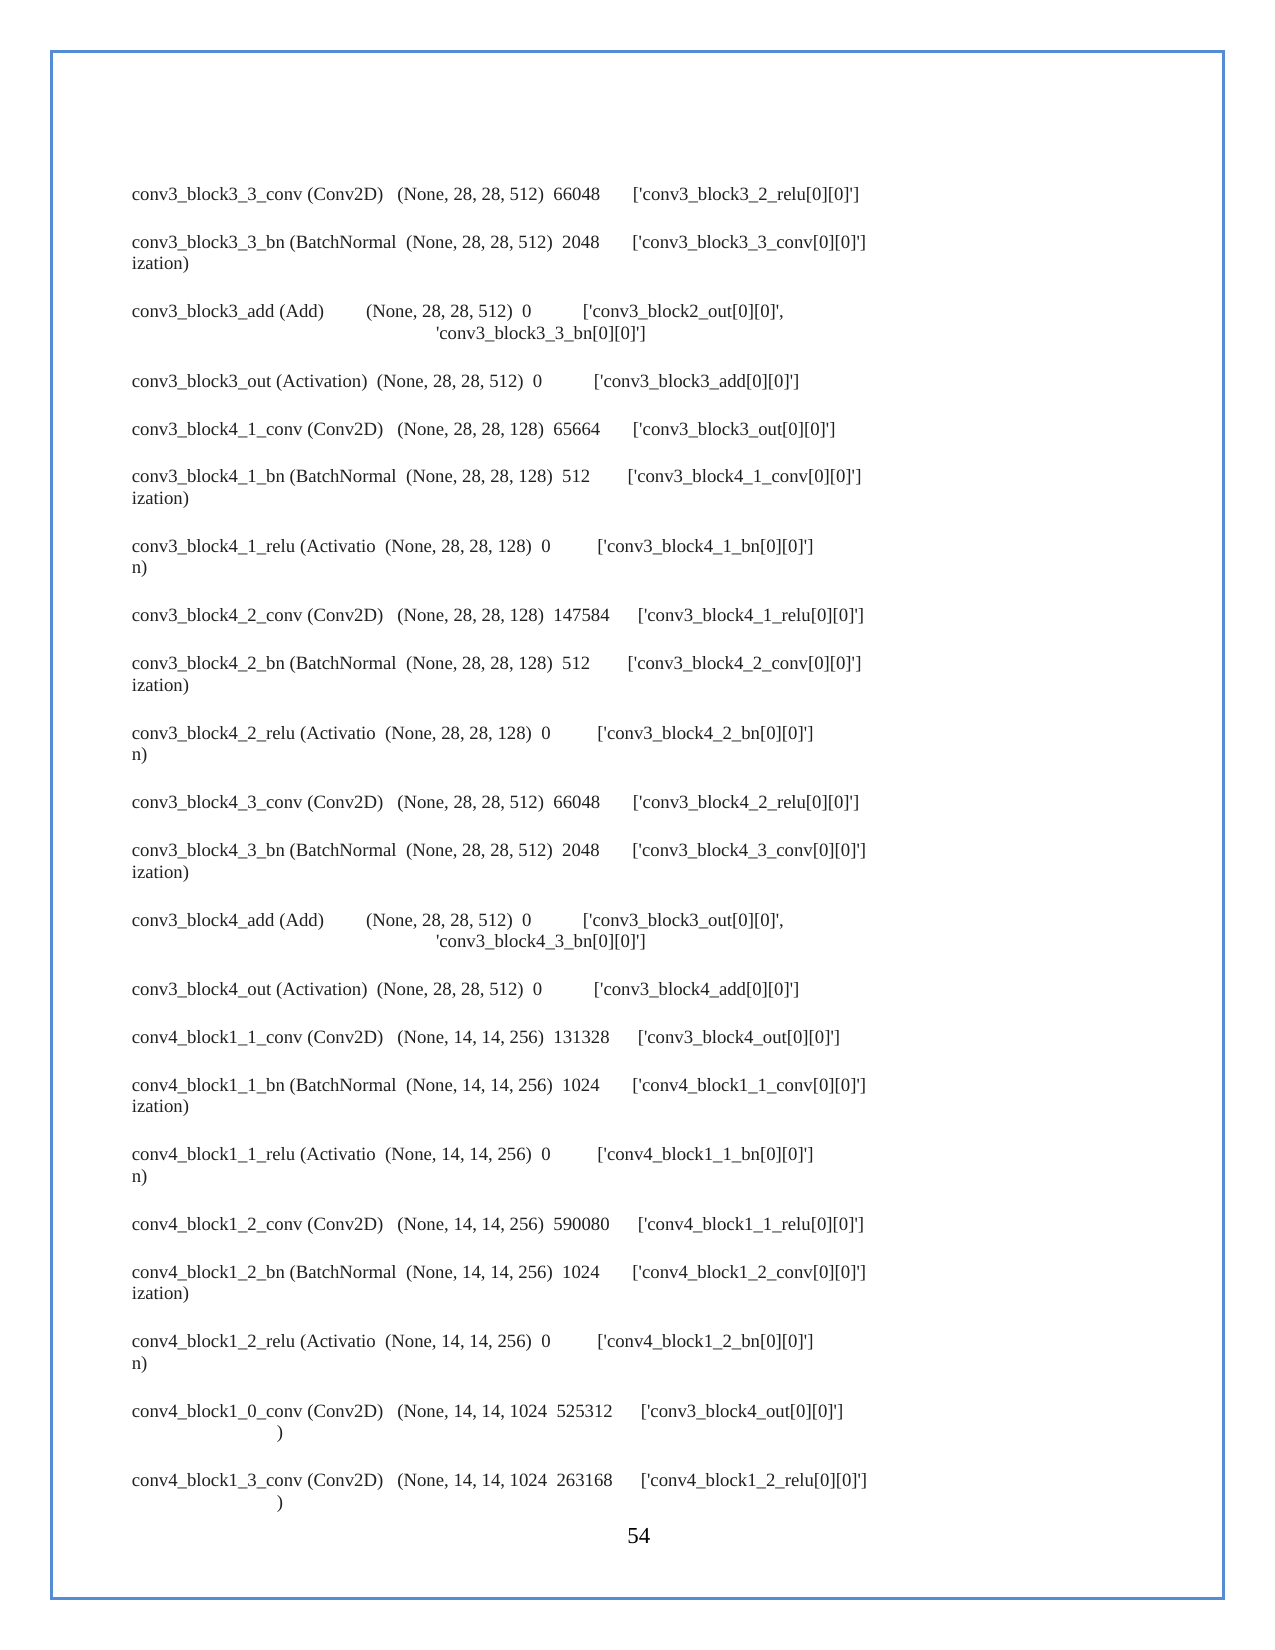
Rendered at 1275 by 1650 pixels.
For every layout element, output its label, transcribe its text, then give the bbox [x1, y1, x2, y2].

text ) [127, 1421, 1150, 1443]
text conv3_block4_3_bn (BatchNormal (None, 28, 28, 512) 2048 ['conv3_block4_3_conv[0][0]'] [127, 839, 1150, 861]
text conv3_block4_1_bn (BatchNormal (None, 28, 28, 128) 512 ['conv3_block4_1_conv[0][0]'] [127, 465, 1150, 487]
text conv4_block1_1_conv (Conv2D) (None, 14, 14, 256) 131328 ['conv3_block4_out[0][0]'] [127, 1026, 1150, 1047]
text conv4_block1_0_conv (Conv2D) (None, 14, 14, 1024 525312 ['conv3_block4_out[0][0]'] [127, 1400, 1150, 1421]
text conv4_block1_2_relu (Activatio (None, 14, 14, 256) 0 ['conv4_block1_2_bn[0][0]'] [127, 1330, 1150, 1352]
text n) [127, 556, 1150, 578]
text conv4_block1_2_conv (Conv2D) (None, 14, 14, 256) 590080 ['conv4_block1_1_relu[0][0]'] [127, 1213, 1150, 1234]
text ) [127, 1491, 1150, 1512]
text conv3_block4_2_conv (Conv2D) (None, 28, 28, 128) 147584 ['conv3_block4_1_relu[0][0]'] [127, 604, 1150, 626]
text conv4_block1_1_bn (BatchNormal (None, 14, 14, 256) 1024 ['conv4_block1_1_conv[0][0]'] [127, 1074, 1150, 1095]
text conv3_block4_2_relu (Activatio (None, 28, 28, 128) 0 ['conv3_block4_2_bn[0][0]'] [127, 722, 1150, 743]
text conv3_block4_2_bn (BatchNormal (None, 28, 28, 128) 512 ['conv3_block4_2_conv[0][0]'] [127, 652, 1150, 674]
text ization) [127, 1282, 1150, 1304]
text 'conv3_block4_3_bn[0][0]'] [127, 930, 1150, 952]
text conv3_block3_add (Add) (None, 28, 28, 512) 0 ['conv3_block2_out[0][0]', [127, 300, 1150, 322]
text conv3_block3_3_conv (Conv2D) (None, 28, 28, 512) 66048 ['conv3_block3_2_relu[0][0]'] [127, 183, 1150, 204]
text ization) [127, 1095, 1150, 1117]
text conv3_block4_add (Add) (None, 28, 28, 512) 0 ['conv3_block3_out[0][0]', [127, 908, 1150, 930]
text conv3_block3_out (Activation) (None, 28, 28, 512) 0 ['conv3_block3_add[0][0]'] [127, 369, 1150, 391]
text conv3_block4_1_conv (Conv2D) (None, 28, 28, 128) 65664 ['conv3_block3_out[0][0]'] [127, 417, 1150, 439]
text conv4_block1_3_conv (Conv2D) (None, 14, 14, 1024 263168 ['conv4_block1_2_relu[0][0]'] [127, 1469, 1150, 1491]
text conv3_block4_1_relu (Activatio (None, 28, 28, 128) 0 ['conv3_block4_1_bn[0][0]'] [127, 535, 1150, 556]
text conv3_block4_out (Activation) (None, 28, 28, 512) 0 ['conv3_block4_add[0][0]'] [127, 978, 1150, 999]
text 'conv3_block3_3_bn[0][0]'] [127, 322, 1150, 343]
text n) [127, 743, 1150, 765]
text ization) [127, 861, 1150, 882]
text n) [127, 1165, 1150, 1186]
text ization) [127, 674, 1150, 695]
text conv4_block1_2_bn (BatchNormal (None, 14, 14, 256) 1024 ['conv4_block1_2_conv[0][0]'] [127, 1261, 1150, 1282]
text conv3_block3_3_bn (BatchNormal (None, 28, 28, 512) 2048 ['conv3_block3_3_conv[0][0]'] [127, 231, 1150, 252]
text ization) [127, 487, 1150, 508]
text ization) [127, 252, 1150, 274]
text conv3_block4_3_conv (Conv2D) (None, 28, 28, 512) 66048 ['conv3_block4_2_relu[0][0]'] [127, 791, 1150, 813]
text conv4_block1_1_relu (Activatio (None, 14, 14, 256) 0 ['conv4_block1_1_bn[0][0]'] [127, 1143, 1150, 1165]
text n) [127, 1352, 1150, 1373]
